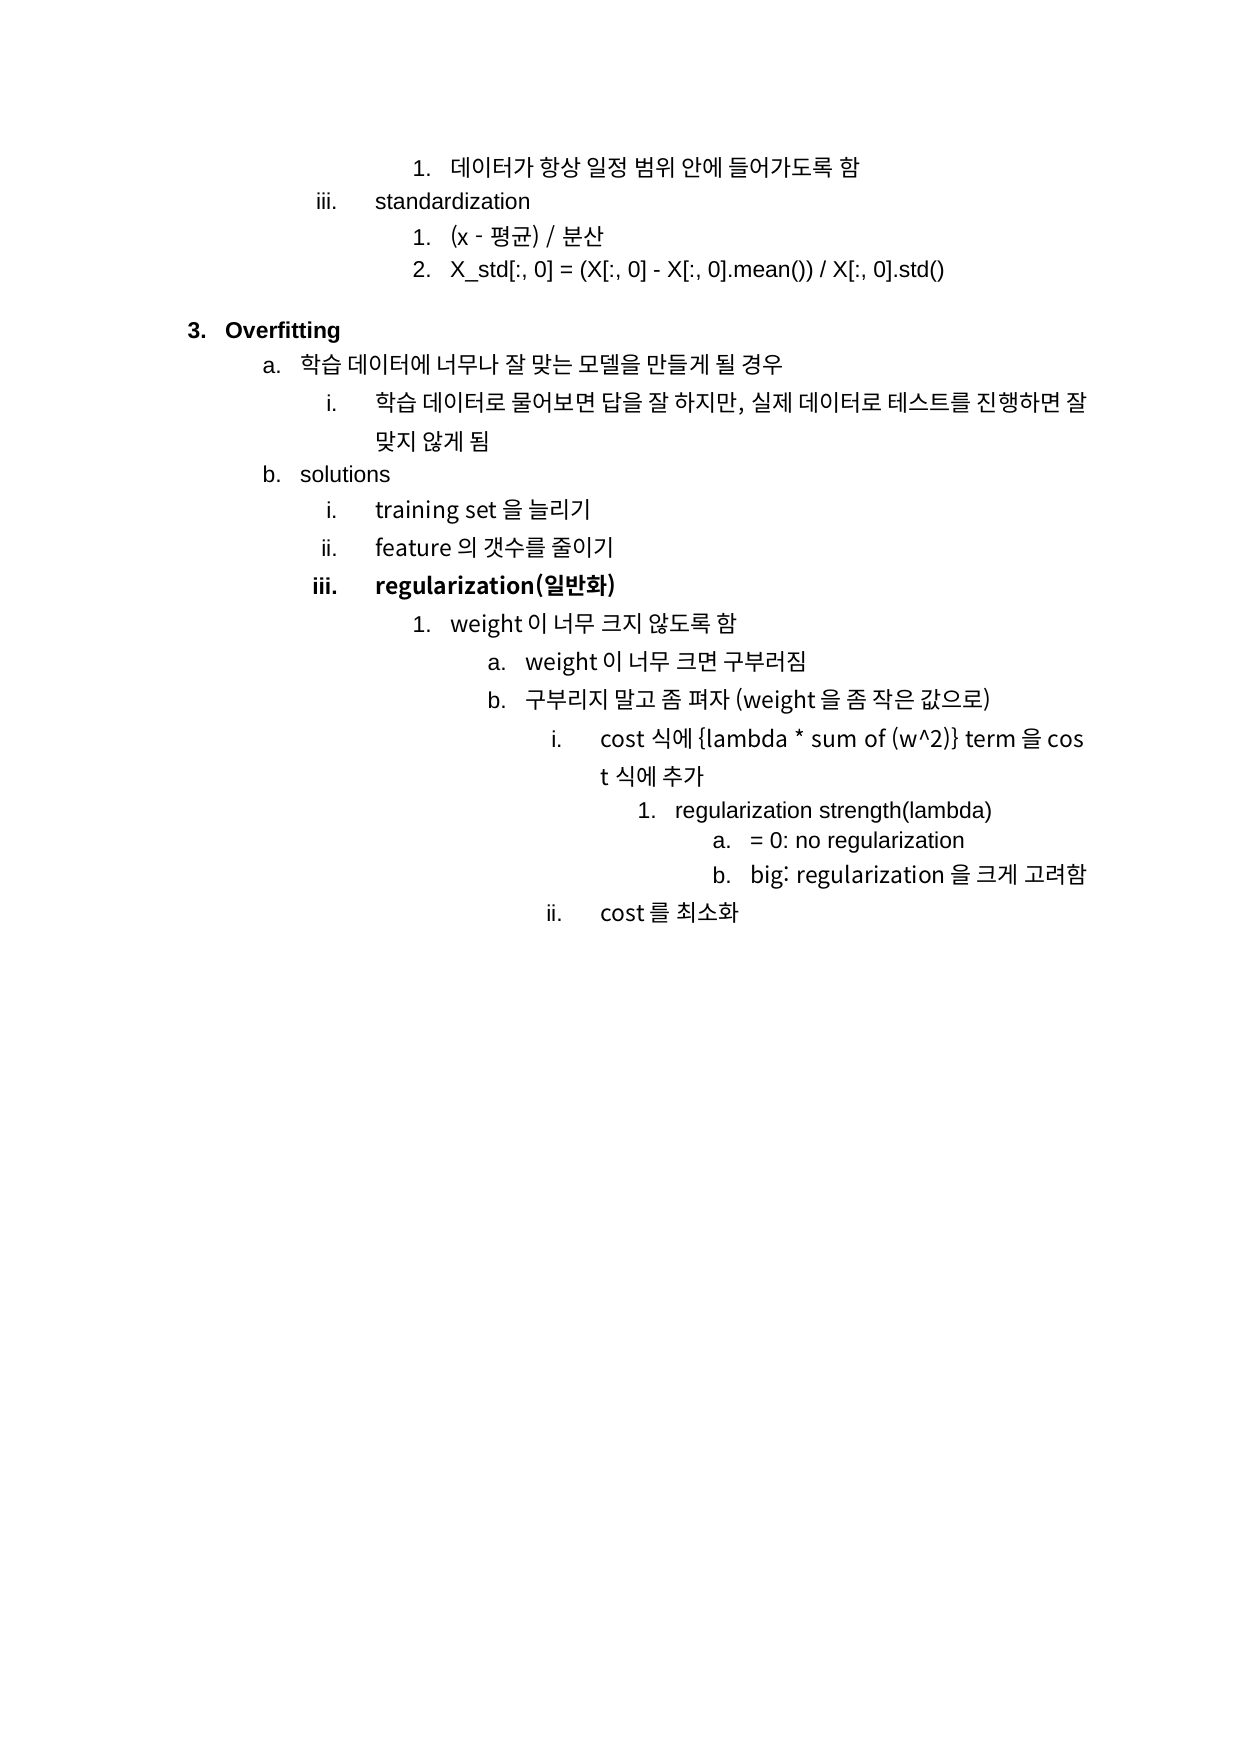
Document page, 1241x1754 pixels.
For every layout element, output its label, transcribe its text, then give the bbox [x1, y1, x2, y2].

list feature의 갯수를 줄이기 [337, 530, 1090, 563]
list cost를 최소화 [562, 895, 1090, 928]
list standardization [337, 188, 1090, 214]
list 학습 데이터로 물어보면 답을 잘 하지만, 실제 데이터로 테스트를 진행하면 잘 맞지 않게 됨 [337, 385, 1090, 457]
list 학습 데이터에 너무나 잘 맞는 모델을 만들게 될 경우 [262, 347, 1090, 380]
list cost 식에 {lambda * sum of (w^2)} term을 cost 식에 추가 [562, 720, 1090, 792]
list solutions [262, 461, 1090, 488]
list big: regularization을 크게 고려함 [712, 857, 1090, 890]
list X_std[:, 0] = (X[:, 0] - X[:, 0].mean()) / X[:, 0].std() [412, 256, 1090, 283]
list regularization strength(lambda) [637, 797, 1090, 823]
list (x - 평균) / 분산 [412, 218, 1090, 252]
list training set을 늘리기 [337, 492, 1090, 525]
list 구부리지 말고 좀 펴자 (weight을 좀 작은 값으로) [487, 682, 1090, 716]
list 데이터가 항상 일정 범위 안에 들어가도록 함 [412, 150, 1090, 183]
list weight이 너무 크지 않도록 함 [412, 606, 1090, 639]
list regularization(일반화) [337, 568, 1090, 601]
list Overfitting [187, 317, 1090, 343]
list = 0: no regularization [712, 827, 1090, 853]
list weight이 너무 크면 구부러짐 [487, 644, 1090, 677]
